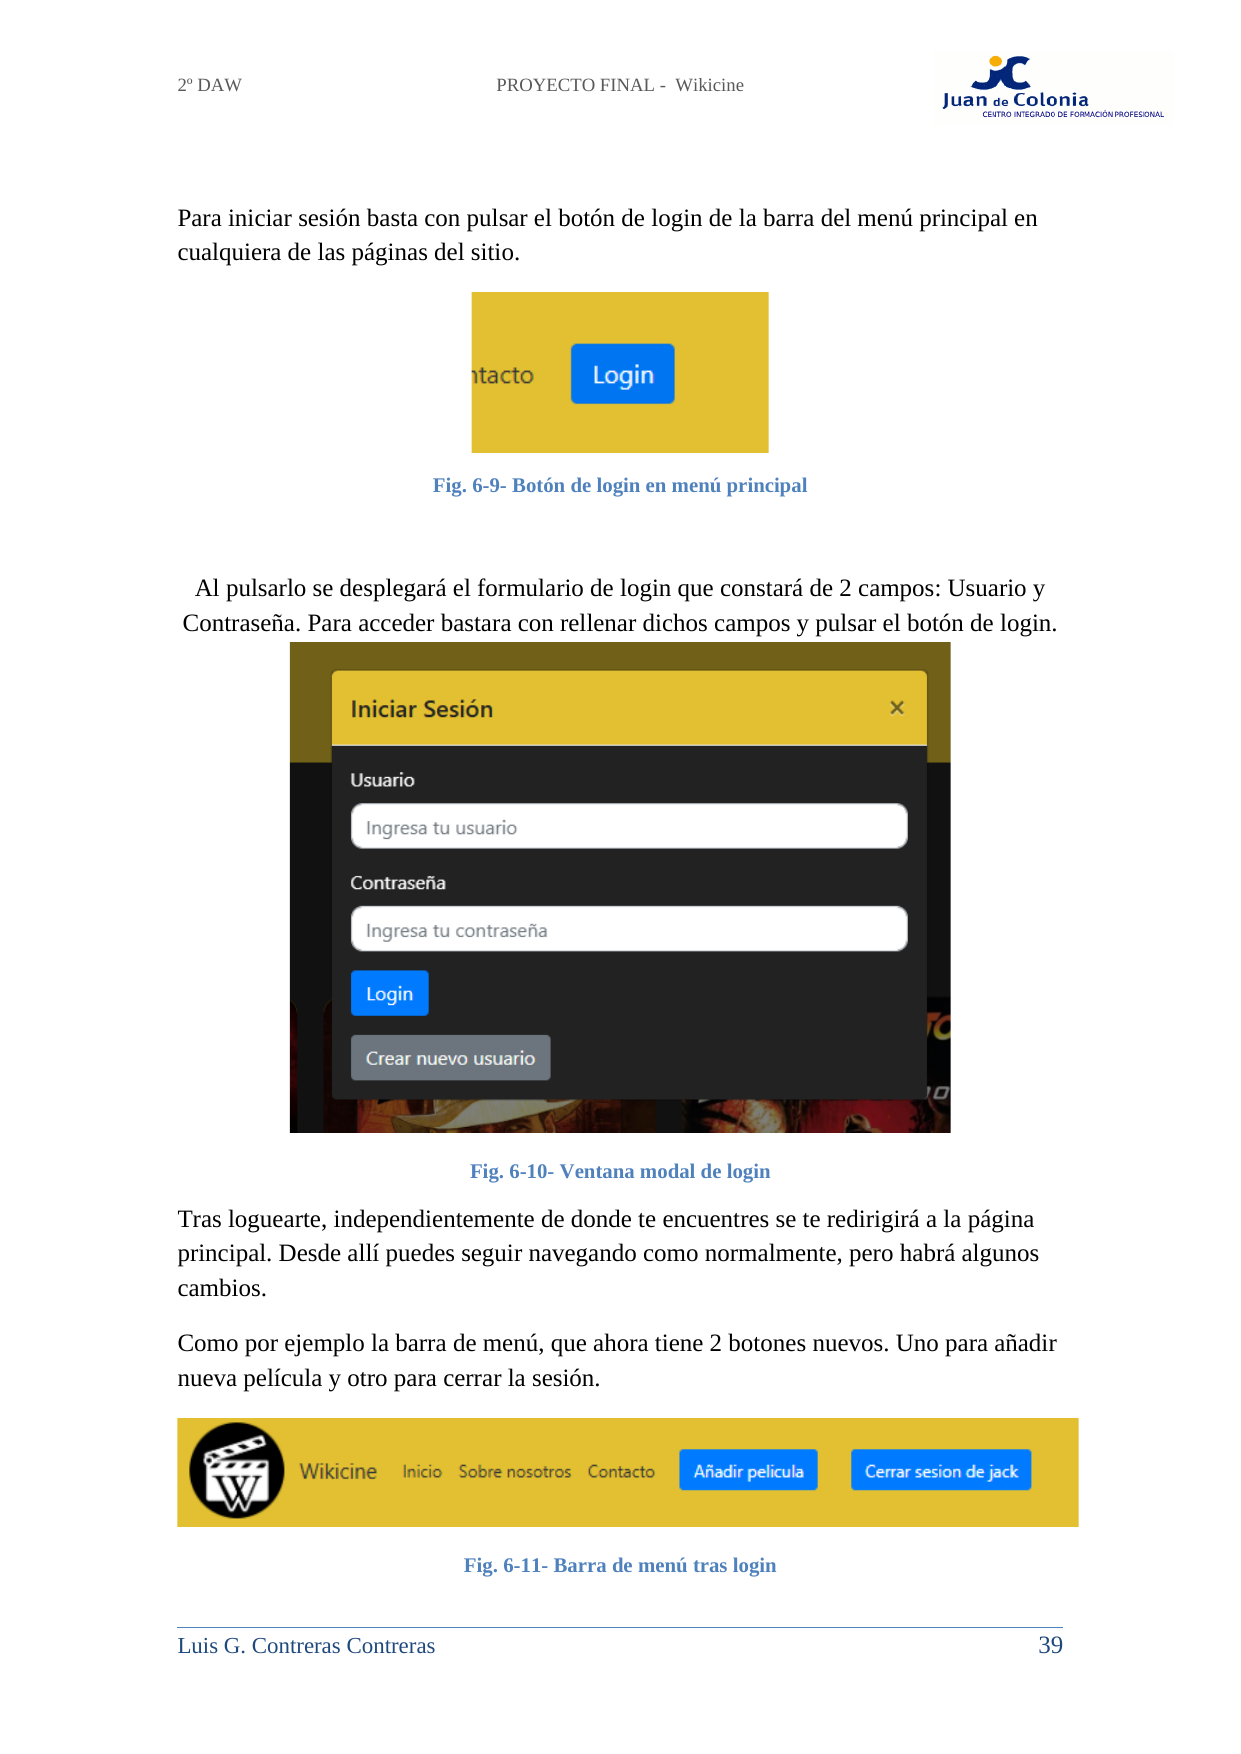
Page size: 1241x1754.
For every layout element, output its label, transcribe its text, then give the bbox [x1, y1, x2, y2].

picture [289, 642, 951, 1133]
text Fig. 6-11- Barra de menú tras login [177, 1553, 1063, 1577]
text Para iniciar sesión basta con pulsar el botón de login de la barra del menú principal en cualquiera de las páginas del sitio. [177, 203, 1063, 266]
picture [933, 51, 1175, 126]
text Como por ejemplo la barra de menú, que ahora tiene 2 botones nuevos. Uno para añadir nueva película y otro para cerrar la sesión. [177, 1328, 1063, 1391]
picture [177, 1418, 1079, 1527]
picture [471, 292, 769, 453]
text Fig. 6-9- Botón de login en menú principal [177, 473, 1063, 497]
text Tras loguearte, independientemente de donde te encuentres se te redirigirá a la página principal. Desde allí puedes seguir navegando como normalmente, pero habrá algunos cambios. [177, 1204, 1063, 1302]
text Fig. 6-10- Ventana modal de login [177, 1159, 1063, 1183]
